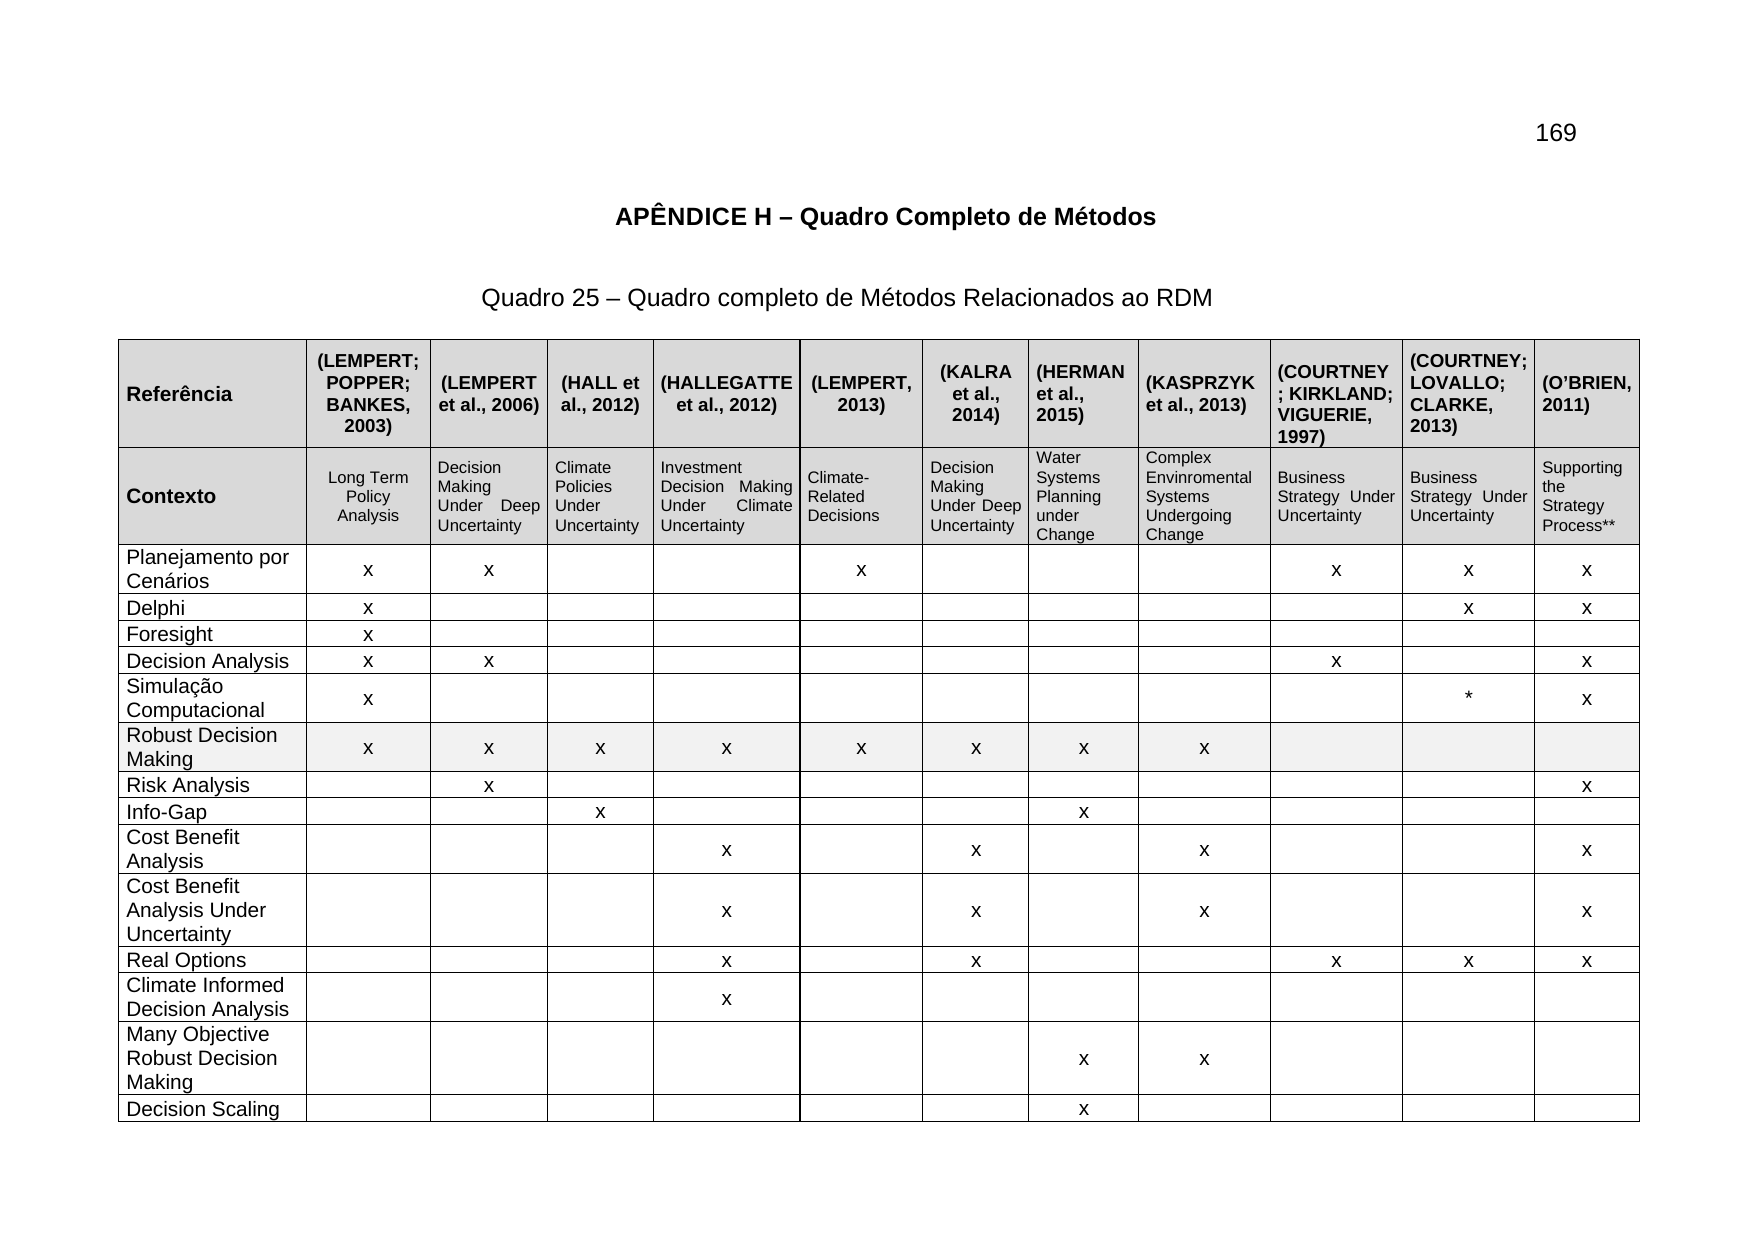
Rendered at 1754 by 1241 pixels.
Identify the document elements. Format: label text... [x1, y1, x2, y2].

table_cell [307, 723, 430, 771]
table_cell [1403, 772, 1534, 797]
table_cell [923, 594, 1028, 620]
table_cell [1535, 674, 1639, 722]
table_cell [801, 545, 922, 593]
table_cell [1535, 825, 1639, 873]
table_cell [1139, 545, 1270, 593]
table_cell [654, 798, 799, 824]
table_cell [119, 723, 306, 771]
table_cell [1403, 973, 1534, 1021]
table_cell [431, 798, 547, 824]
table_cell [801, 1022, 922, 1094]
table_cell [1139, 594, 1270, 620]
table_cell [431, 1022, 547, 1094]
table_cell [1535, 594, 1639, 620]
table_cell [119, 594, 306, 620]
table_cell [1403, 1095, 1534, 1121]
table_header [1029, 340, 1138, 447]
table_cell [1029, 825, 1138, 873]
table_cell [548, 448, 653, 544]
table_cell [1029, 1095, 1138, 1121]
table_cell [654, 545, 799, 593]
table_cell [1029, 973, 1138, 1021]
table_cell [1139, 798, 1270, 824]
subtitle APÊNDICE H – Quadro Completo de Métodos [195, 202, 1577, 231]
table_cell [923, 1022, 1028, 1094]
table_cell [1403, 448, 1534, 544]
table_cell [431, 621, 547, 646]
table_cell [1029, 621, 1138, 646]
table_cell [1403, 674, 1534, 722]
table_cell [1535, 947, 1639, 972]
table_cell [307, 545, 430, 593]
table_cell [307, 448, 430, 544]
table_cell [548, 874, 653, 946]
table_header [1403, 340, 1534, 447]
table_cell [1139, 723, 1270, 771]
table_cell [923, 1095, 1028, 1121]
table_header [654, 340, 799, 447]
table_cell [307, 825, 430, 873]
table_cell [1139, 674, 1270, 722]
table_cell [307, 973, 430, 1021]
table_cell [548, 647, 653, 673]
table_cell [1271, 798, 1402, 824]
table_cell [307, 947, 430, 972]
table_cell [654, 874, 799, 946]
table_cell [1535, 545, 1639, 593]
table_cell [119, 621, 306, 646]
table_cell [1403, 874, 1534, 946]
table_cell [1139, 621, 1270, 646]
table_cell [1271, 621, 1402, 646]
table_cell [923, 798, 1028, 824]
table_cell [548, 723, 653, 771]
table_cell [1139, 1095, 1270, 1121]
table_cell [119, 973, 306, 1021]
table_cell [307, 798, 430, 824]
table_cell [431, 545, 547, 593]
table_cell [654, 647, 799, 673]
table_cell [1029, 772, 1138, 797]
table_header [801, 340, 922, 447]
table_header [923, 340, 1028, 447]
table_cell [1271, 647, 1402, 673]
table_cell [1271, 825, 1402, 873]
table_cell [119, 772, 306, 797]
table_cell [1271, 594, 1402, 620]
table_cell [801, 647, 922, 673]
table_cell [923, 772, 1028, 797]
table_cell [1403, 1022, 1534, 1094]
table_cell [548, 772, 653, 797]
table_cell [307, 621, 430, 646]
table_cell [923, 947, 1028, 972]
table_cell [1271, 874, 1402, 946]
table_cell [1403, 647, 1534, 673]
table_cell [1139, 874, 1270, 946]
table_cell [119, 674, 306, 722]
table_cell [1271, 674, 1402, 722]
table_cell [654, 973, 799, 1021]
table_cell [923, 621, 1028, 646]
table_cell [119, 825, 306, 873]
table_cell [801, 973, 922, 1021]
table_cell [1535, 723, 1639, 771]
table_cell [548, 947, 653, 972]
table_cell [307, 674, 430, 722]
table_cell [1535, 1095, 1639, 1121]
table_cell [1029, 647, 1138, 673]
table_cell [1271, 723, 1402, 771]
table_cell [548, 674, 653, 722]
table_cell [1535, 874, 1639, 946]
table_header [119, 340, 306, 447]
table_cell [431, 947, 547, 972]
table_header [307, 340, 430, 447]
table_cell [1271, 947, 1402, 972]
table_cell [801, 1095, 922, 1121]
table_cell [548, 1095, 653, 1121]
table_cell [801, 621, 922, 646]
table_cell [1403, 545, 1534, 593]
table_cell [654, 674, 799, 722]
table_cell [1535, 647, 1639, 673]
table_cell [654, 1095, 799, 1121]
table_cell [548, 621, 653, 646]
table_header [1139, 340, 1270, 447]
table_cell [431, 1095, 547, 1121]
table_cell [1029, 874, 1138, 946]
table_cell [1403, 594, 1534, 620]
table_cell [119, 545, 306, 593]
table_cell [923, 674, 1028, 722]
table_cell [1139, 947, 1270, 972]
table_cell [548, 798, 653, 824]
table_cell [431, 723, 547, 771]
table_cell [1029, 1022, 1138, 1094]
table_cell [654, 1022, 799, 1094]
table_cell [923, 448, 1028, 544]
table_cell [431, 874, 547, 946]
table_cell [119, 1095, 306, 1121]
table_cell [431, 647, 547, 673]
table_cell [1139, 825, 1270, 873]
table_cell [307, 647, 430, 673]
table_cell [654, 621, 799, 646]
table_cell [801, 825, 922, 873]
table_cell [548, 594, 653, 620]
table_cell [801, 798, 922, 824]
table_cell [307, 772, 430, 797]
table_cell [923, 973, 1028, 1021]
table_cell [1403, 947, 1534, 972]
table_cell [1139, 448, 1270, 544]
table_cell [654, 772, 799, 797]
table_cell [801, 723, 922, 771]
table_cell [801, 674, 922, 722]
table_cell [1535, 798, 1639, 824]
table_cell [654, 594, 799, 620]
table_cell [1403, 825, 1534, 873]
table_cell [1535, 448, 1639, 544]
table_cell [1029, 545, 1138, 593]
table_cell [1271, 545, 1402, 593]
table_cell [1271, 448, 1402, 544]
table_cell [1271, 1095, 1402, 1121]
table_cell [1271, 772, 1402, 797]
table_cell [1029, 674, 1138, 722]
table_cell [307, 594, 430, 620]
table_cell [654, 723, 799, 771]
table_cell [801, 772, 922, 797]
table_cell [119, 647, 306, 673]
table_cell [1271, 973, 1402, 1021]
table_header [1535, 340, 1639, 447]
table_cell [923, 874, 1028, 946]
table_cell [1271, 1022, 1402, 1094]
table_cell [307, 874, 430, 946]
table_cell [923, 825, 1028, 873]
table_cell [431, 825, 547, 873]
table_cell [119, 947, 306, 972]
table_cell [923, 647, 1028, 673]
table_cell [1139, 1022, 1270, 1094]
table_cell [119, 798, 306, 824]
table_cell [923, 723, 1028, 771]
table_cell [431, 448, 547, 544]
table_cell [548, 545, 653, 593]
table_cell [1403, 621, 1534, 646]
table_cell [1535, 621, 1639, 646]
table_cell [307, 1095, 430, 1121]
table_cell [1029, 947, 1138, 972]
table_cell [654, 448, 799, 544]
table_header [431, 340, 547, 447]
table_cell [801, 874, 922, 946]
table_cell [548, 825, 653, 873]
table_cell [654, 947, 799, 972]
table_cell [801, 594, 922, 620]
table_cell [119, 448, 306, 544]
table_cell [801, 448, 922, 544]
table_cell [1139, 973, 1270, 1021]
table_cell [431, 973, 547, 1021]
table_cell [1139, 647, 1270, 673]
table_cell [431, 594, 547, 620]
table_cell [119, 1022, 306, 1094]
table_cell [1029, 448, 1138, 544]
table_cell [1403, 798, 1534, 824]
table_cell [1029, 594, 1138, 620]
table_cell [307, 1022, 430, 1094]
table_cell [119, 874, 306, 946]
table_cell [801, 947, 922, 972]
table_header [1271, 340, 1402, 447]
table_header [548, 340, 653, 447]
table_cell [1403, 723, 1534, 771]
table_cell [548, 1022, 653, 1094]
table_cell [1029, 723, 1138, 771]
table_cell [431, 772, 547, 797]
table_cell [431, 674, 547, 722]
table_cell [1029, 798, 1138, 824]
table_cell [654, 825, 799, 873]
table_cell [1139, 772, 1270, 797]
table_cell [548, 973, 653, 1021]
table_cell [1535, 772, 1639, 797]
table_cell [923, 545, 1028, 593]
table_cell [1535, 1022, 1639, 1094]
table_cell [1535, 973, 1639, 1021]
